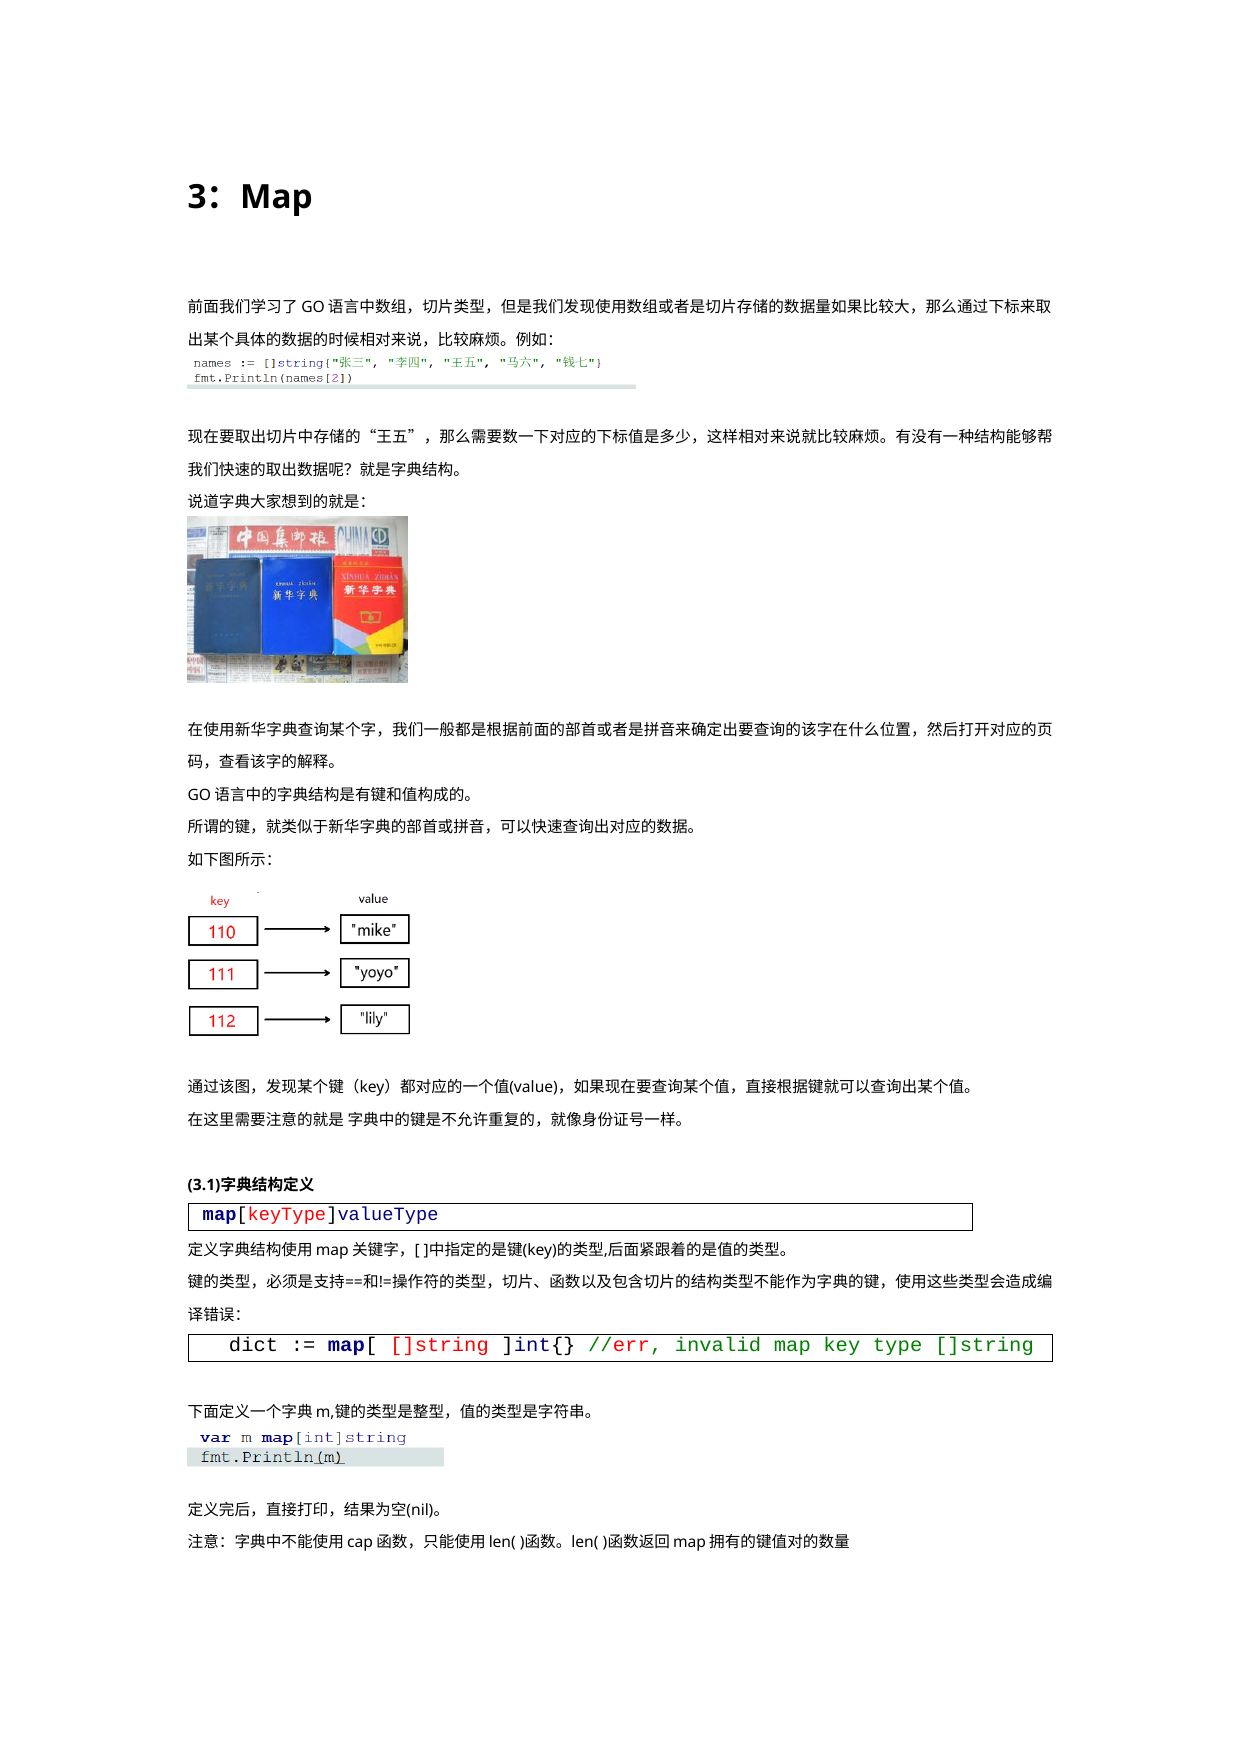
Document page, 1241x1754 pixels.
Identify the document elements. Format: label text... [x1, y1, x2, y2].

text (3.1)字典结构定义 [187, 1167, 1053, 1199]
text 如下图所示： [187, 842, 1053, 874]
text 现在要取出切片中存储的“王五”，那么需要数一下对应的下标值是多少，这样相对来说就比较麻烦。有没有一种结构能够帮我们快速的取出数据呢？就是字典结构。 [187, 419, 1053, 484]
text GO语言中的字典结构是有键和值构成的。 [187, 777, 1053, 809]
picture [187, 516, 408, 683]
picture [187, 1426, 444, 1473]
text 所谓的键，就类似于新华字典的部首或拼音，可以快速查询出对应的数据。 [187, 809, 1053, 842]
text 在使用新华字典查询某个字，我们一般都是根据前面的部首或者是拼音来确定出要查询的该字在什么位置，然后打开对应的页码，查看该字的解释。 [187, 712, 1053, 777]
text 前面我们学习了GO语言中数组，切片类型，但是我们发现使用数组或者是切片存储的数据量如果比较大，那么通过下标来取出某个具体的数据的时候相对来说，比较麻烦。例如： [187, 289, 1053, 354]
text 定义完后，直接打印，结果为空(nil)。 [187, 1492, 1053, 1524]
text 在这里需要注意的就是 字典中的键是不允许重复的，就像身份证号一样。 [187, 1102, 1053, 1134]
text 定义字典结构使用map关键字，[ ]中指定的是键(key)的类型,后面紧跟着的是值的类型。 [187, 1232, 1053, 1264]
picture [187, 354, 636, 389]
text 注意：字典中不能使用cap函数，只能使用len( )函数。len( )函数返回map拥有的键值对的数量 [187, 1524, 1053, 1557]
text 下面定义一个字典m,键的类型是整型，值的类型是字符串。 [187, 1394, 1053, 1427]
text 说道字典大家想到的就是： [187, 484, 1053, 517]
text 键的类型，必须是支持==和!=操作符的类型，切片、函数以及包含切片的结构类型不能作为字典的键，使用这些类型会造成编译错误： [187, 1264, 1053, 1329]
picture [187, 874, 485, 1048]
text 通过该图，发现某个键（key）都对应的一个值(value)，如果现在要查询某个值，直接根据键就可以查询出某个值。 [187, 1069, 1053, 1102]
